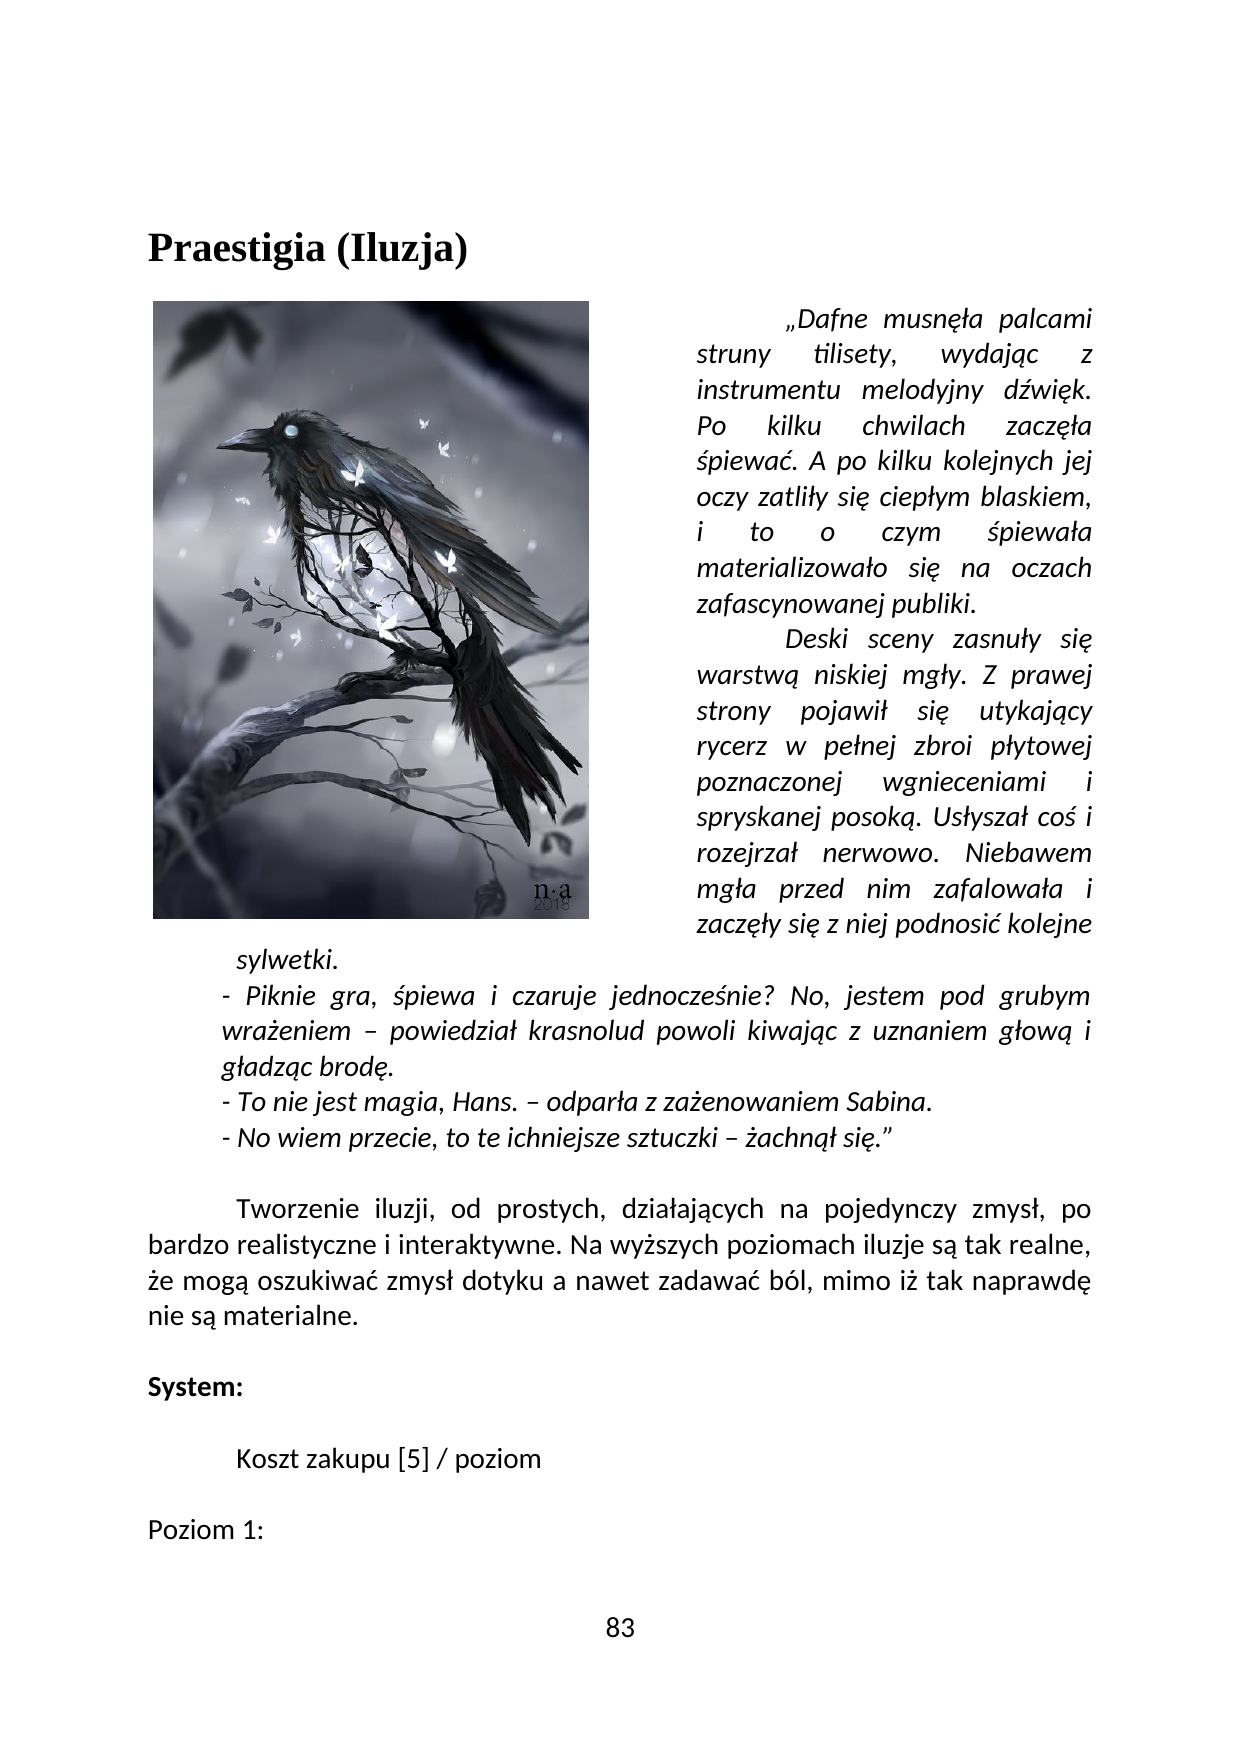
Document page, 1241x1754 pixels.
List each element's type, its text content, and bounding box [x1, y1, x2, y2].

text „Dafne musnęła palcami struny tilisety, wydając z instrumentu melodyjny dźwięk. Po kilku chwilach zaczęła śpiewać. A po kilku kolejnych jej oczy zatliły się ciepłym blaskiem, i to o czym śpiewała materializowało się na oczach zafascynowanej publiki. [236, 300, 1093, 620]
text System: [148, 1368, 1093, 1404]
text Poziom 1: [148, 1511, 1093, 1547]
text - No wiem przecie, to te ichniejsze sztuczki – żachnął się.” [221, 1119, 1093, 1155]
subtitle Praestigia (Iluzja) [148, 223, 1093, 271]
text - Piknie gra, śpiewa i czaruje jednocześnie? No, jestem pod grubym wrażeniem – powiedział krasnolud powoli kiwając z uznaniem głową i gładząc brodę. [221, 977, 1093, 1083]
text - To nie jest magia, Hans. – odparła z zażenowaniem Sabina. [221, 1083, 1093, 1119]
text Deski sceny zasnuły się warstwą niskiej mgły. Z prawej strony pojawił się utykający rycerz w pełnej zbroi płytowej poznaczonej wgnieceniami i spryskanej posoką. Usłyszał coś i rozejrzał nerwowo. Niebawem mgła przed nim zafalowała i zaczęły się z niej podnosić kolejne sylwetki. [236, 620, 1093, 977]
text Tworzenie iluzji, od prostych, działających na pojedynczy zmysł, po bardzo realistyczne i interaktywne. Na wyższych poziomach iluzje są tak realne, że mogą oszukiwać zmysł dotyku a nawet zadawać ból, mimo iż tak naprawdę nie są materialne. [148, 1190, 1093, 1333]
picture [153, 301, 589, 919]
text Koszt zakupu [5] / poziom [148, 1440, 1093, 1475]
